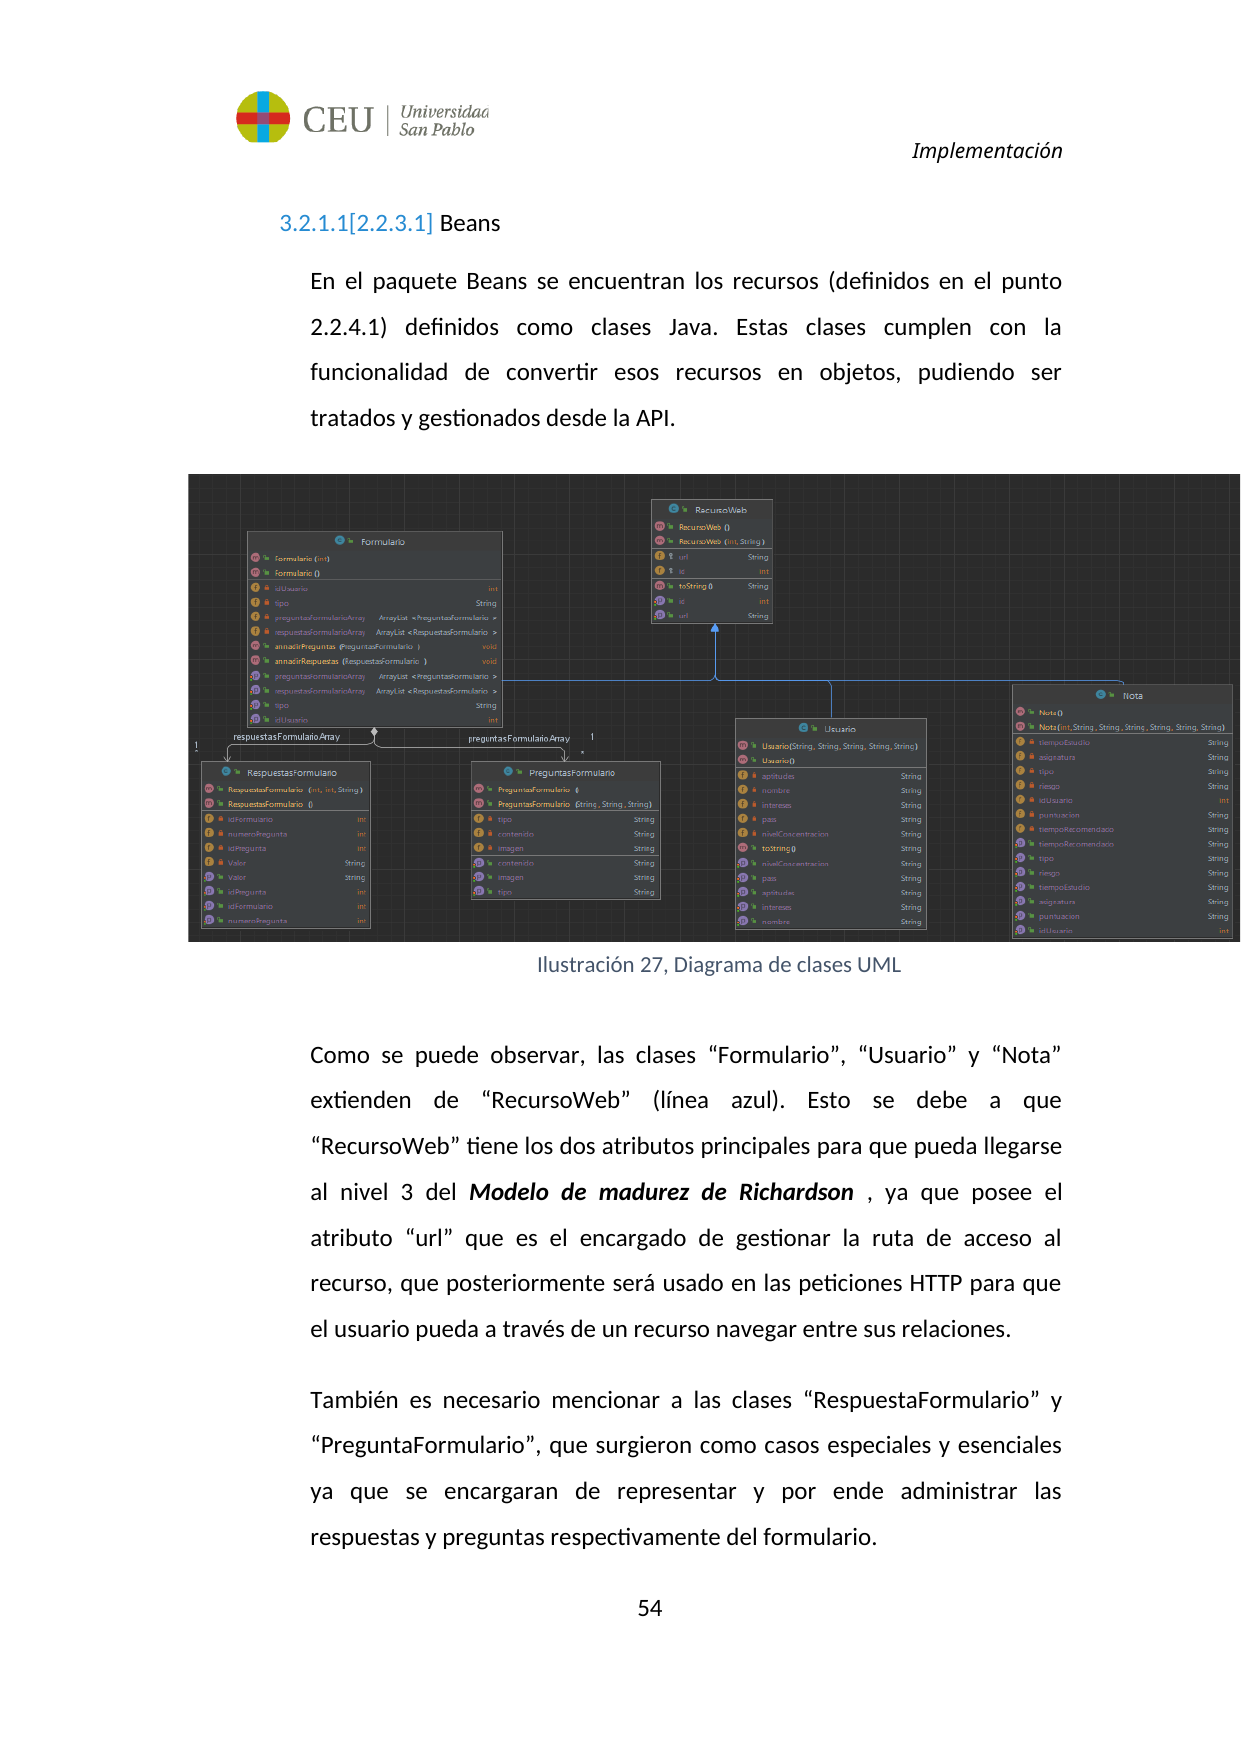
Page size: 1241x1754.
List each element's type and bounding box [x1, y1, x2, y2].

picture [235, 89, 489, 143]
picture [188, 474, 1241, 942]
